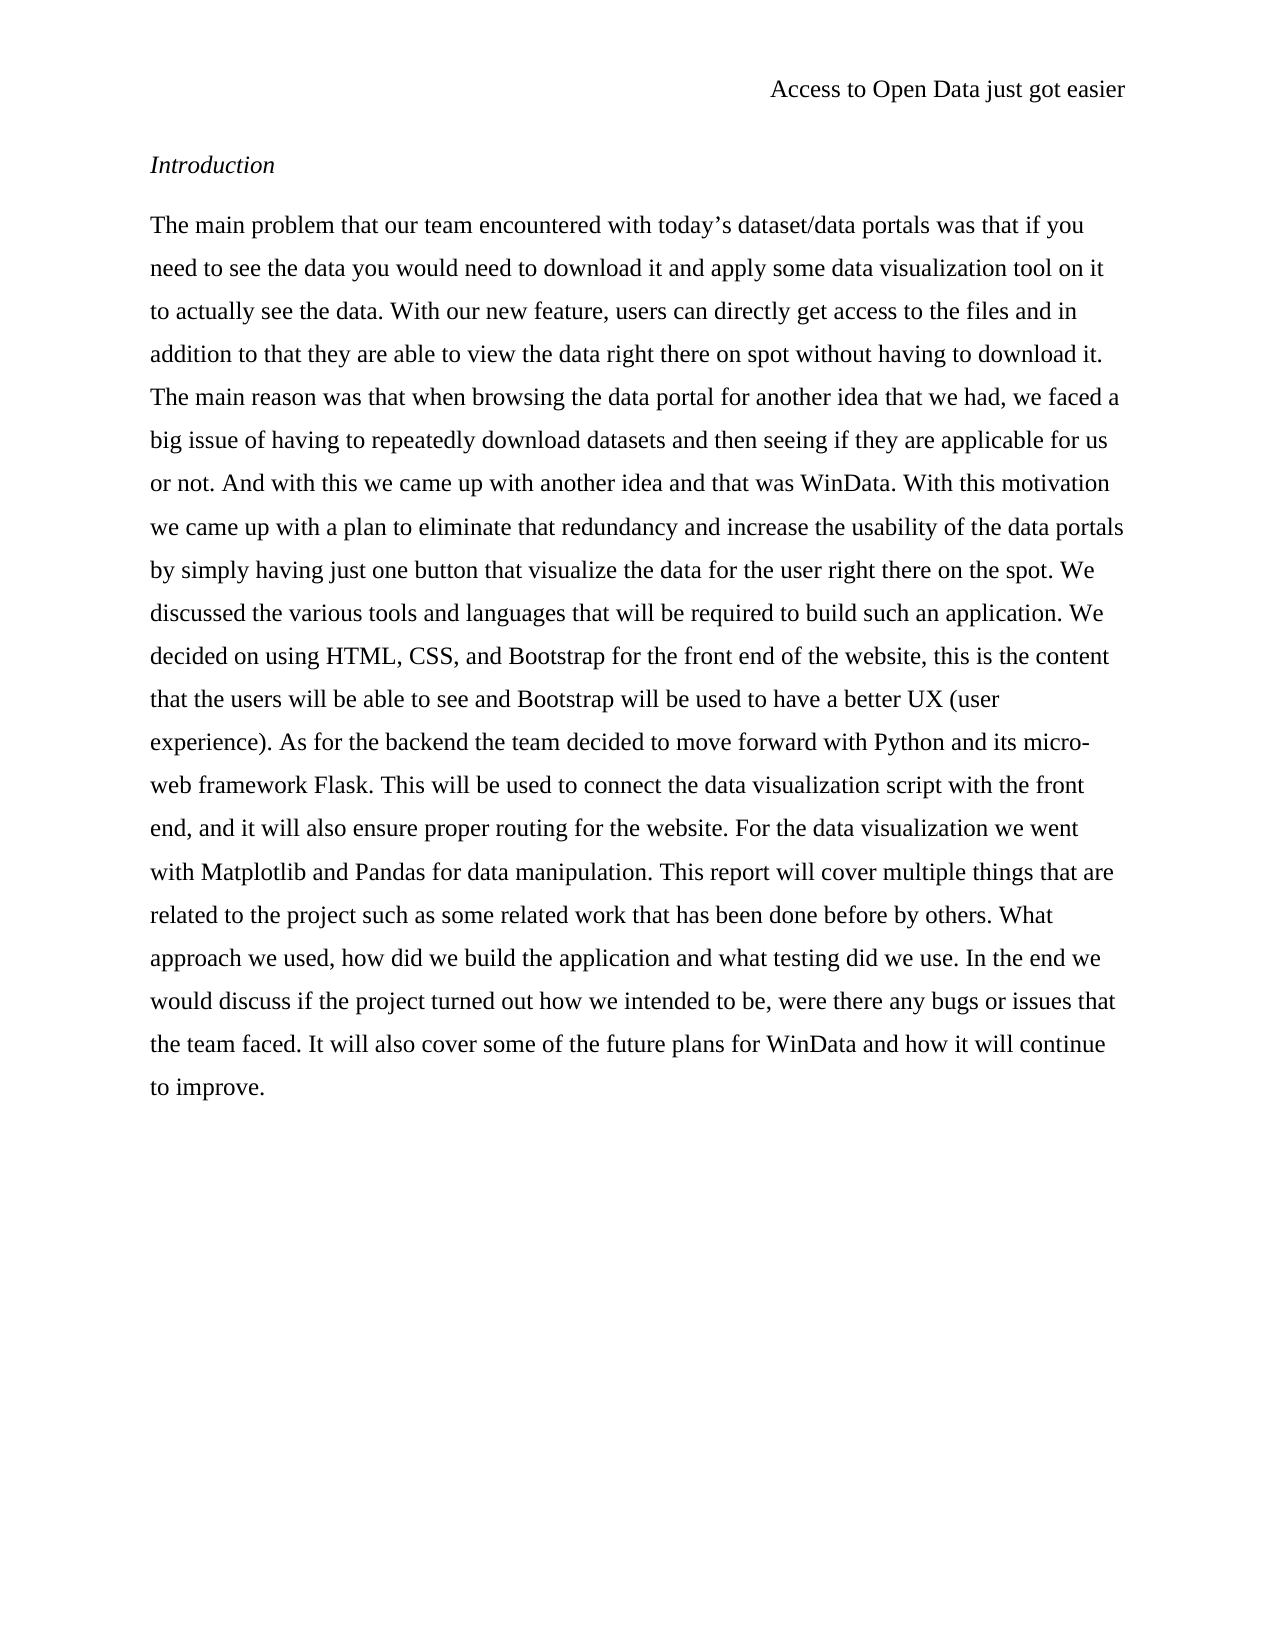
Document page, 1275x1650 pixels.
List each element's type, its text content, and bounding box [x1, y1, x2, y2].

text The main problem that our team encountered with today’s dataset/data portals was that if you need to see the data you would need to download it and apply some data visualization tool on it to actually see the data. With our new feature, users can directly get access to the files and in addition to that they are able to view the data right there on spot without having to download it. The main reason was that when browsing the data portal for another idea that we had, we faced a big issue of having to repeatedly download datasets and then seeing if they are applicable for us or not. And with this we came up with another idea and that was WinData. With this motivation we came up with a plan to eliminate that redundancy and increase the usability of the data portals by simply having just one button that visualize the data for the user right there on the spot. We discussed the various tools and languages that will be required to build such an application. We decided on using HTML, CSS, and Bootstrap for the front end of the website, this is the content that the users will be able to see and Bootstrap will be used to have a better UX (user experience). As for the backend the team decided to move forward with Python and its micro-web framework Flask. This will be used to connect the data visualization script with the front end, and it will also ensure proper routing for the website. For the data visualization we went with Matplotlib and Pandas for data manipulation. This report will cover multiple things that are related to the project such as some related work that has been done before by others. What approach we used, how did we build the application and what testing did we use. In the end we would discuss if the project turned out how we intended to be, were there any bugs or issues that the team faced. It will also cover some of the future plans for WinData and how it will continue to improve. [150, 210, 1125, 1101]
text Introduction [150, 150, 1125, 179]
